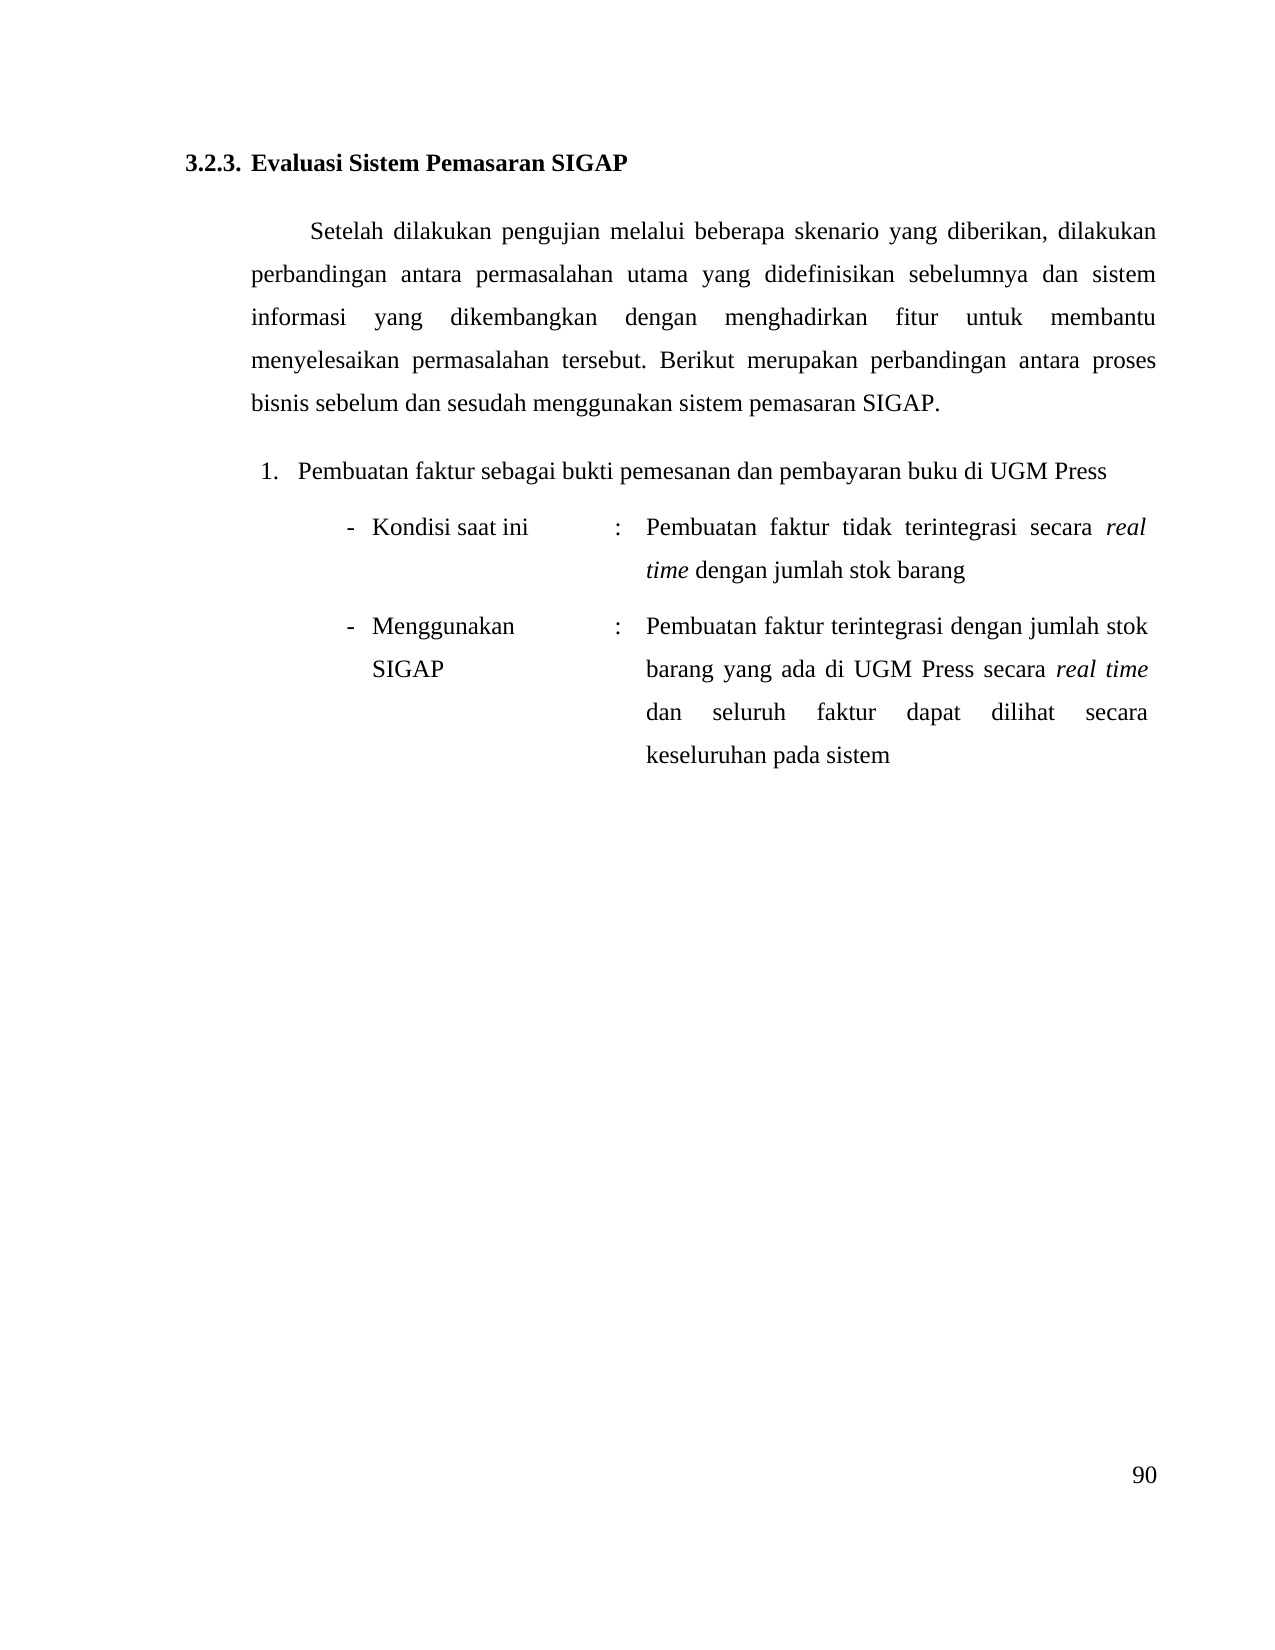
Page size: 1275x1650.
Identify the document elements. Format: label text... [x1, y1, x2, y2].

subtitle Evaluasi Sistem Pemasaran SIGAP [185, 148, 1157, 176]
text Setelah dilakukan pengujian melalui beberapa skenario yang diberikan, dilakukan perbandingan antara permasalahan utama yang didefinisikan sebelumnya dan sistem informasi yang dikembangkan dengan menghadirkan fitur untuk membantu menyelesaikan permasalahan tersebut. Berikut merupakan perbandingan antara proses bisnis sebelum dan sesudah menggunakan sistem pemasaran SIGAP. [251, 216, 1157, 417]
table_header Pembuatan faktur tidak terintegrasi secara real time dengan jumlah stok barang [635, 500, 1160, 598]
table_header Kondisi saat ini [298, 500, 603, 598]
table_cell Menggunakan SIGAP [298, 598, 603, 783]
table_header : [603, 500, 634, 598]
table_cell : [603, 598, 634, 783]
table_cell Pembuatan faktur terintegrasi dengan jumlah stok barang yang ada di UGM Press secara real time dan seluruh faktur dapat dilihat secara keseluruhan pada sistem [635, 598, 1160, 783]
list Pembuatan faktur sebagai bukti pemesanan dan pembayaran buku di UGM Press [260, 456, 1157, 485]
